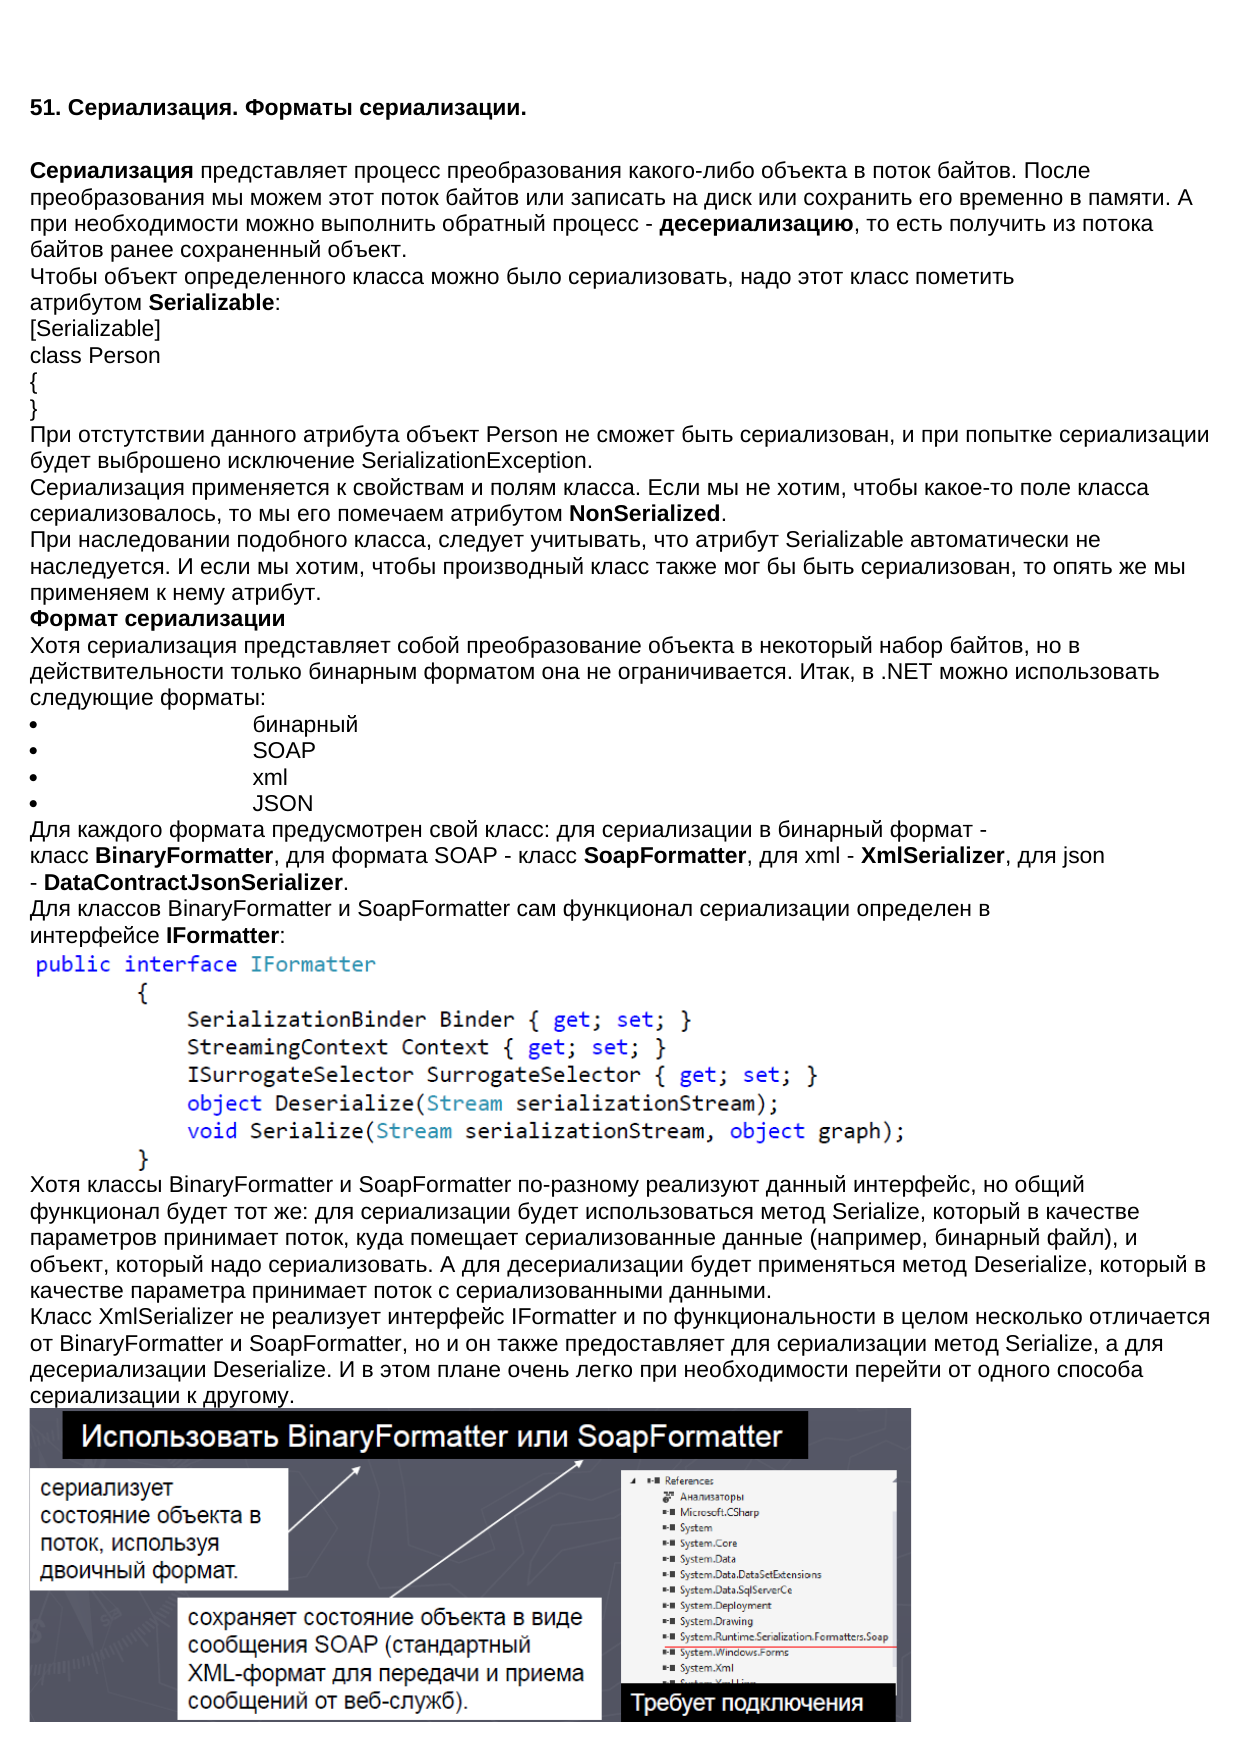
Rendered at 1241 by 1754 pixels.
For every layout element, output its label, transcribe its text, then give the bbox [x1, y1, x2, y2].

text Сериализация применяется к свойствам и полям класса. Если мы не хотим, чтобы какое-то поле класса сериализовалось, то мы его помечаем атрибутом NonSerialized. [29, 473, 1211, 526]
text } [29, 394, 1211, 421]
list JSON [29, 790, 1211, 816]
text Для каждого формата предусмотрен свой класс: для сериализации в бинарный формат - класс BinaryFormatter, для формата SOAP - класс SoapFormatter, для xml - XmlSerializer, для json - DataContractJsonSerializer. [29, 816, 1211, 895]
subtitle 51. Сериализация. Форматы сериализации. [29, 93, 1211, 120]
list SOAP [29, 737, 1211, 763]
list бинарный [29, 711, 1211, 737]
picture [29, 1408, 912, 1722]
text Класс XmlSerializer не реализует интерфейс IFormatter и по функциональности в целом несколько отличается от BinaryFormatter и SoapFormatter, но и он также предоставляет для сериализации метод Serialize, а для десериализации Deserialize. И в этом плане очень легко при необходимости перейти от одного способа сериализации к другому. [29, 1303, 1211, 1409]
text Формат сериализации [29, 605, 1211, 632]
text Хотя сериализация представляет собой преобразование объекта в некоторый набор байтов, но в действительности только бинарным форматом она не ограничивается. Итак, в .NET можно использовать следующие форматы: [29, 632, 1211, 711]
text class Person [29, 342, 1211, 368]
list xml [29, 763, 1211, 790]
text Для классов BinaryFormatter и SoapFormatter сам функционал сериализации определен в интерфейсе IFormatter: [29, 895, 1211, 948]
text Хотя классы BinaryFormatter и SoapFormatter по-разному реализуют данный интерфейс, но общий функционал будет тот же: для сериализации будет использоваться метод Serialize, который в качестве параметров принимает поток, куда помещает сериализованные данные (например, бинарный файл), и объект, который надо сериализовать. А для десериализации будет применяться метод Deserialize, который в качестве параметра принимает поток с сериализованными данными. [29, 1171, 1211, 1303]
picture [29, 947, 906, 1172]
text [Serializable] [29, 315, 1211, 342]
text При отстутствии данного атрибута объект Person не сможет быть сериализован, и при попытке сериализации будет выброшено исключение SerializationException. [29, 421, 1211, 473]
text { [29, 368, 1211, 394]
text Сериализация представляет процесс преобразования какого-либо объекта в поток байтов. После преобразования мы можем этот поток байтов или записать на диск или сохранить его временно в памяти. А при необходимости можно выполнить обратный процесс - десериализацию, то есть получить из потока байтов ранее сохраненный объект. [29, 157, 1211, 263]
text При наследовании подобного класса, следует учитывать, что атрибут Serializable автоматически не наследуется. И если мы хотим, чтобы производный класс также мог бы быть сериализован, то опять же мы применяем к нему атрибут. [29, 526, 1211, 605]
text Чтобы объект определенного класса можно было сериализовать, надо этот класс пометить атрибутом Serializable: [29, 263, 1211, 315]
